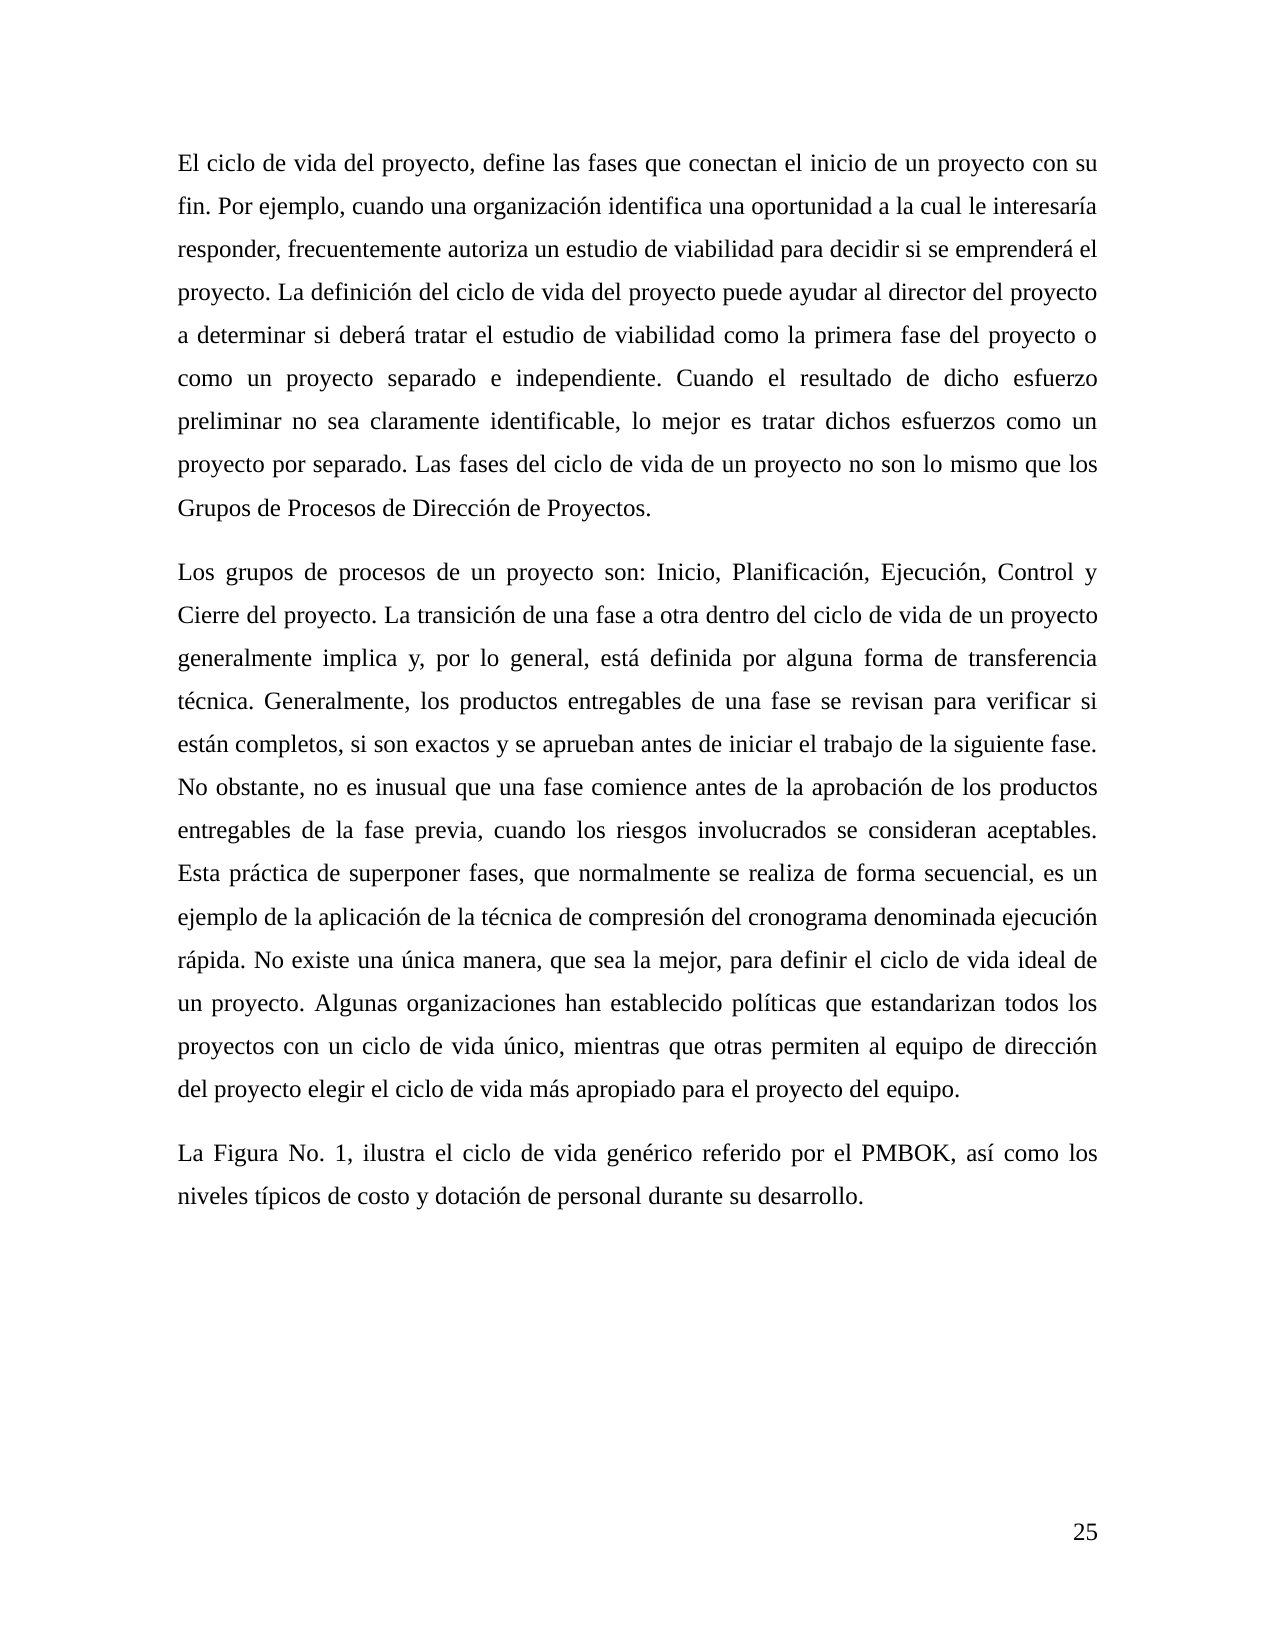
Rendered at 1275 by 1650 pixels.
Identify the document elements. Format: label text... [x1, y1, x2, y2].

text El ciclo de vida del proyecto, define las fases que conectan el inicio de un proyecto con su fin. Por ejemplo, cuando una organización identifica una oportunidad a la cual le interesaría responder, frecuentemente autoriza un estudio de viabilidad para decidir si se emprenderá el proyecto. La definición del ciclo de vida del proyecto puede ayudar al director del proyecto a determinar si deberá tratar el estudio de viabilidad como la primera fase del proyecto o como un proyecto separado e independiente. Cuando el resultado de dicho esfuerzo preliminar no sea claramente identificable, lo mejor es tratar dichos esfuerzos como un proyecto por separado. Las fases del ciclo de vida de un proyecto no son lo mismo que los Grupos de Procesos de Dirección de Proyectos. [177, 148, 1098, 521]
text La Figura No. 1, ilustra el ciclo de vida genérico referido por el PMBOK, así como los niveles típicos de costo y dotación de personal durante su desarrollo. [177, 1138, 1098, 1210]
text Los grupos de procesos de un proyecto son: Inicio, Planificación, Ejecución, Control y Cierre del proyecto. La transición de una fase a otra dentro del ciclo de vida de un proyecto generalmente implica y, por lo general, está definida por alguna forma de transferencia técnica. Generalmente, los productos entregables de una fase se revisan para verificar si están completos, si son exactos y se aprueban antes de iniciar el trabajo de la siguiente fase. No obstante, no es inusual que una fase comience antes de la aprobación de los productos entregables de la fase previa, cuando los riesgos involucrados se consideran aceptables. Esta práctica de superponer fases, que normalmente se realiza de forma secuencial, es un ejemplo de la aplicación de la técnica de compresión del cronograma denominada ejecución rápida. No existe una única manera, que sea la mejor, para definir el ciclo de vida ideal de un proyecto. Algunas organizaciones han establecido políticas que estandarizan todos los proyectos con un ciclo de vida único, mientras que otras permiten al equipo de dirección del proyecto elegir el ciclo de vida más apropiado para el proyecto del equipo. [177, 557, 1098, 1103]
